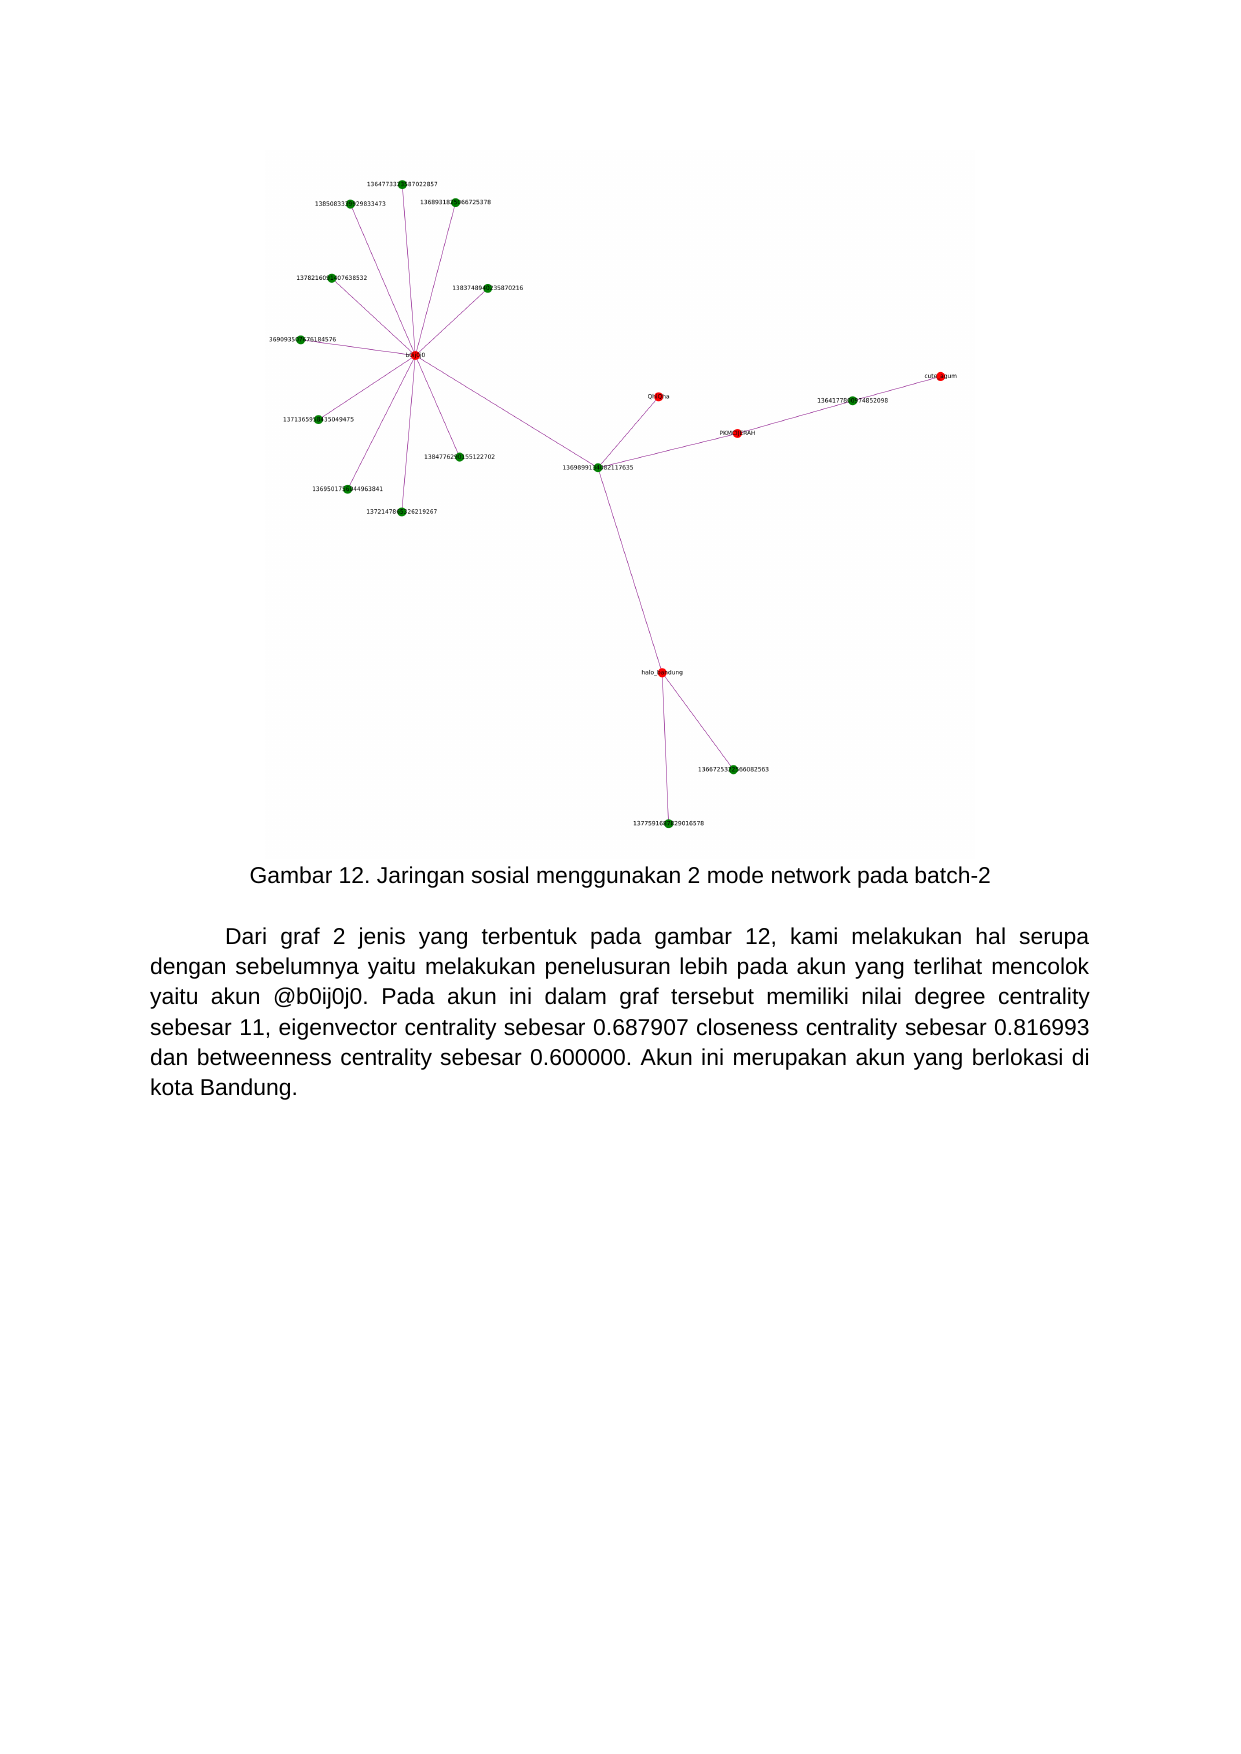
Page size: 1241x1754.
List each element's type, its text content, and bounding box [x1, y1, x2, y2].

picture [265, 150, 975, 859]
text Dari graf 2 jenis yang terbentuk pada gambar 12, kami melakukan hal serupa dengan sebelumnya yaitu melakukan penelusuran lebih pada akun yang terlihat mencolok yaitu akun @b0ij0j0. Pada akun ini dalam graf tersebut memiliki nilai degree centrality sebesar 11, eigenvector centrality sebesar 0.687907 closeness centrality sebesar 0.816993 dan betweenness centrality sebesar 0.600000. Akun ini merupakan akun yang berlokasi di kota Bandung. [150, 923, 1090, 1100]
text Gambar 12. Jaringan sosial menggunakan 2 mode network pada batch-2 [150, 862, 1090, 889]
